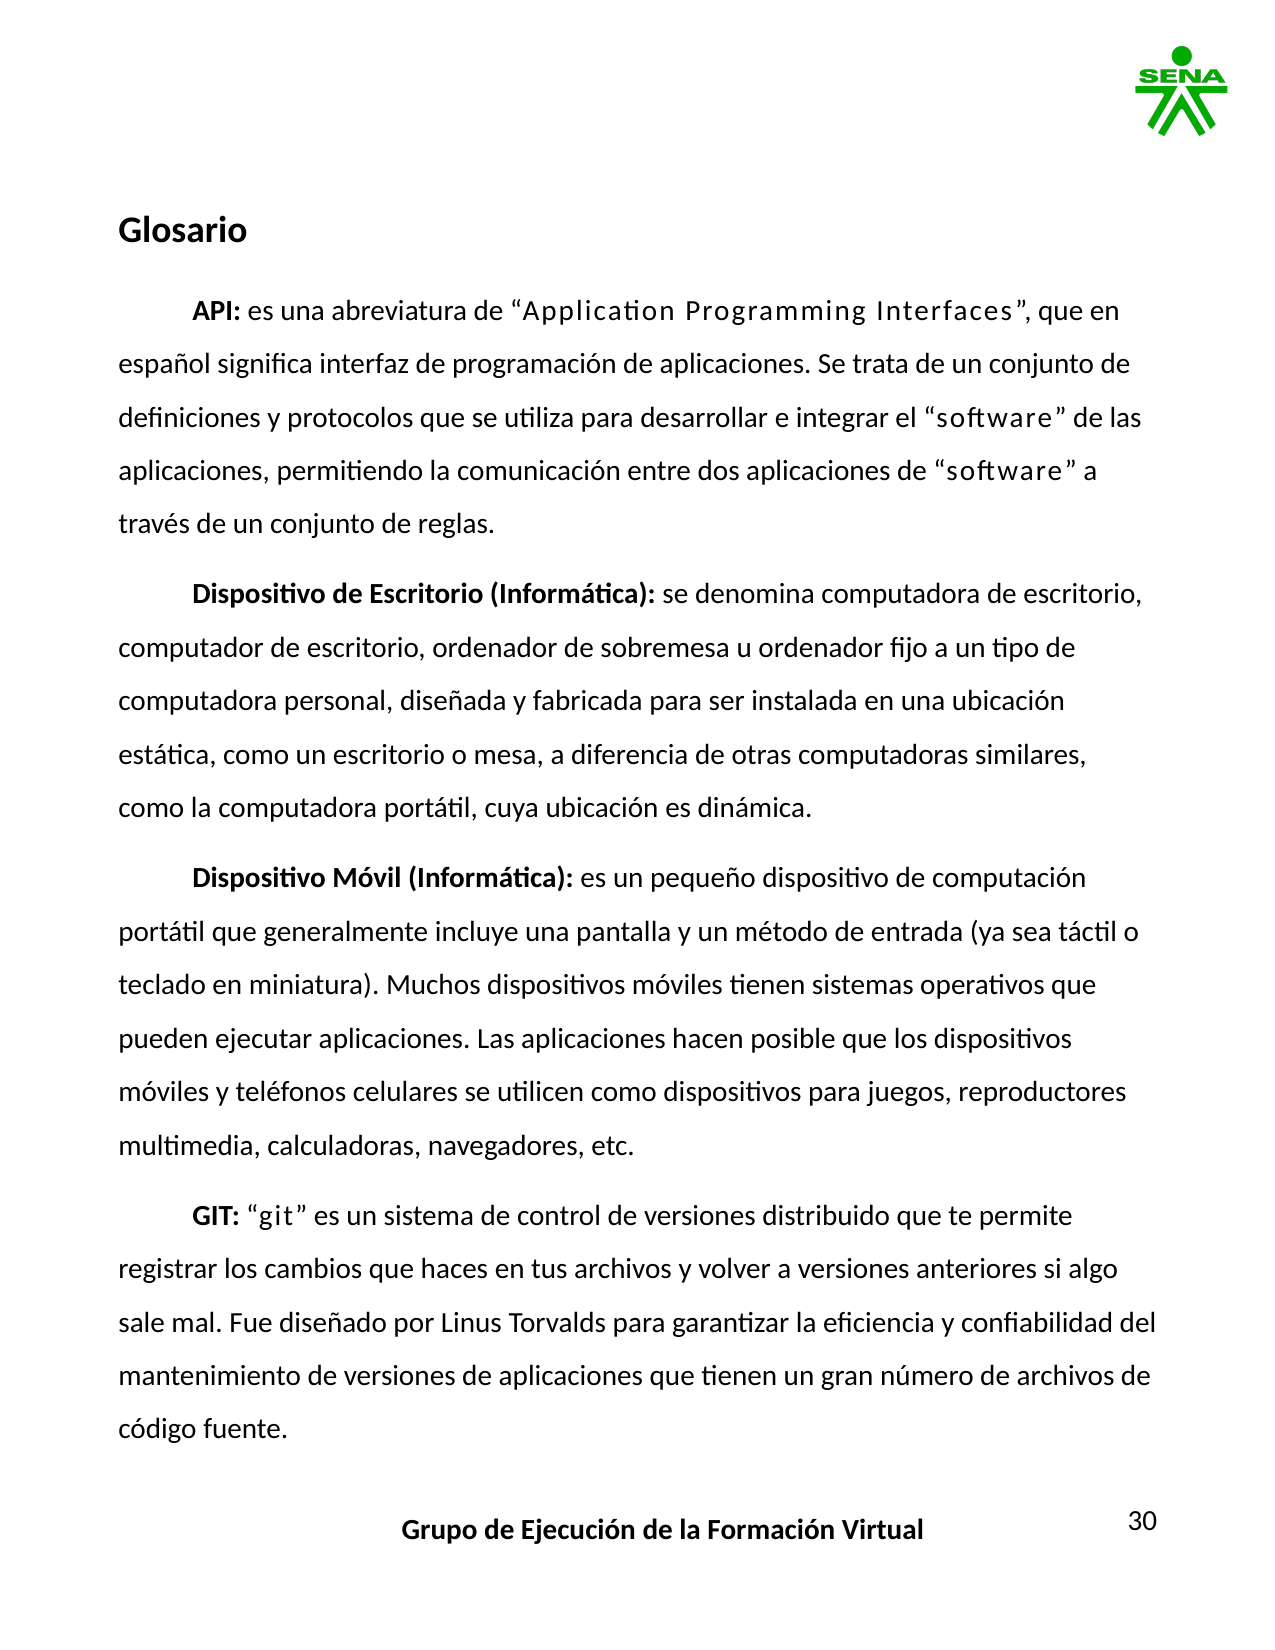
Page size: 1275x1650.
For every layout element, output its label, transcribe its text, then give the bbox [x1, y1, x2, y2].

text Glosario [118, 206, 1157, 252]
picture [1135, 46, 1228, 136]
text Dispositivo Móvil (Informática): es un pequeño dispositivo de computación portátil que generalmente incluye una pantalla y un método de entrada (ya sea táctil o teclado en miniatura). Muchos dispositivos móviles tienen sistemas operativos que pueden ejecutar aplicaciones. Las aplicaciones hacen posible que los dispositivos móviles y teléfonos celulares se utilicen como dispositivos para juegos, reproductores multimedia, calculadoras, navegadores, etc. [118, 859, 1157, 1162]
text API: es una abreviatura de “Application Programming Interfaces”, que en español significa interfaz de programación de aplicaciones. Se trata de un conjunto de definiciones y protocolos que se utiliza para desarrollar e integrar el “software” de las aplicaciones, permitiendo la comunicación entre dos aplicaciones de “software” a través de un conjunto de reglas. [118, 292, 1157, 541]
text GIT: “git” es un sistema de control de versiones distribuido que te permite registrar los cambios que haces en tus archivos y volver a versiones anteriores si algo sale mal. Fue diseñado por Linus Torvalds para garantizar la eficiencia y confiabilidad del mantenimiento de versiones de aplicaciones que tienen un gran número de archivos de código fuente. [118, 1197, 1157, 1446]
text Dispositivo de Escritorio (Informática): se denomina computadora de escritorio, computador de escritorio, ordenador de sobremesa u ordenador fijo a un tipo de computadora personal, diseñada y fabricada para ser instalada en una ubicación estática, como un escritorio o mesa, a diferencia de otras computadoras similares, como la computadora portátil, cuya ubicación es dinámica. [118, 576, 1157, 825]
